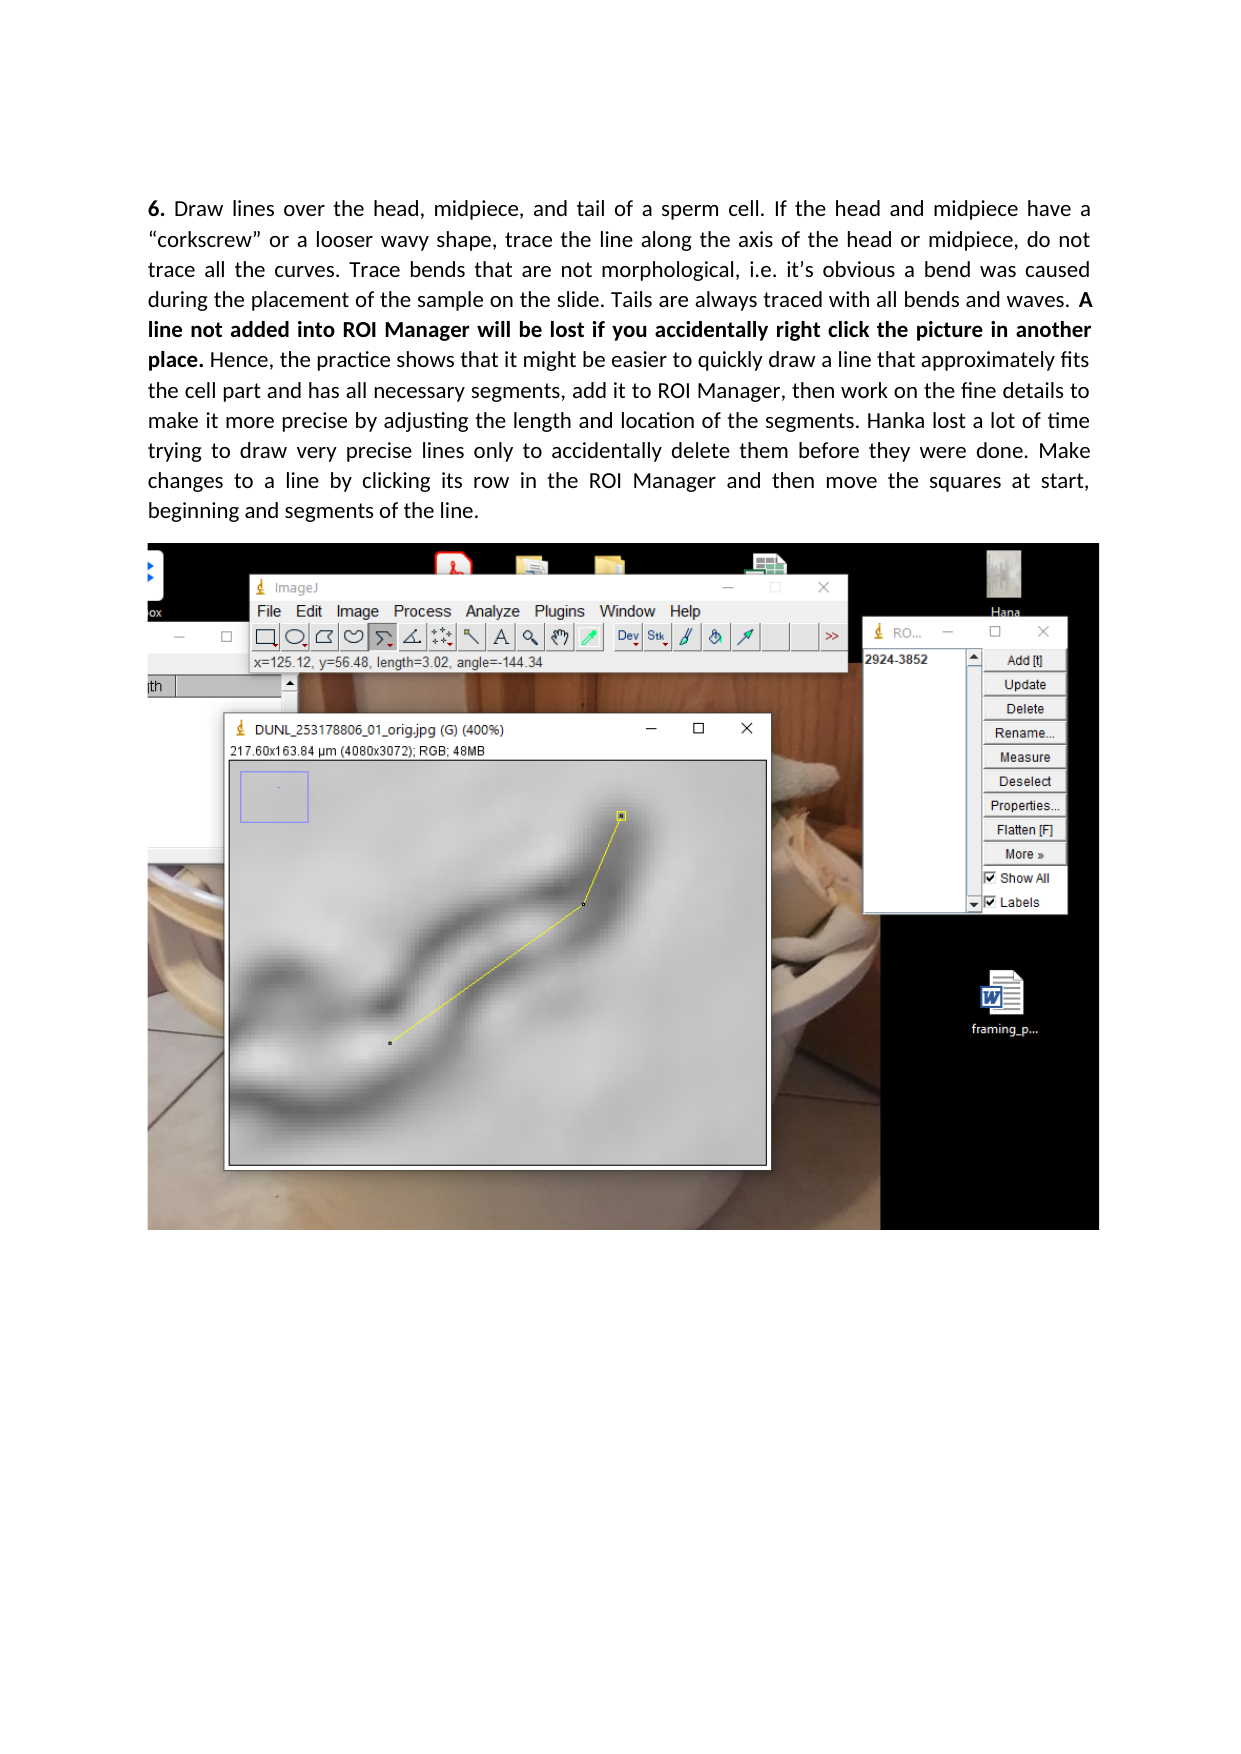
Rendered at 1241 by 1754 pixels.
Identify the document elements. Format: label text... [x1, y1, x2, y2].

text 6. Draw lines over the head, midpiece, and tail of a sperm cell. If the head and midpiece have a “corkscrew” or a looser wavy shape, trace the line along the axis of the head or midpiece, do not trace all the curves. Trace bends that are not morphological, i.e. it’s obvious a bend was caused during the placement of the sample on the slide. Tails are always traced with all bends and waves. A line not added into ROI Manager will be lost if you accidentally right click the picture in another place. Hence, the practice shows that it might be easier to quickly draw a line that approximately fits the cell part and has all necessary segments, add it to ROI Manager, then work on the fine details to make it more precise by adjusting the length and location of the segments. Hanka lost a lot of time trying to draw very precise lines only to accidentally delete them before they were done. Make changes to a line by clicking its row in the ROI Manager and then move the squares at start, beginning and segments of the line. [148, 194, 1093, 524]
picture [147, 543, 1100, 1230]
